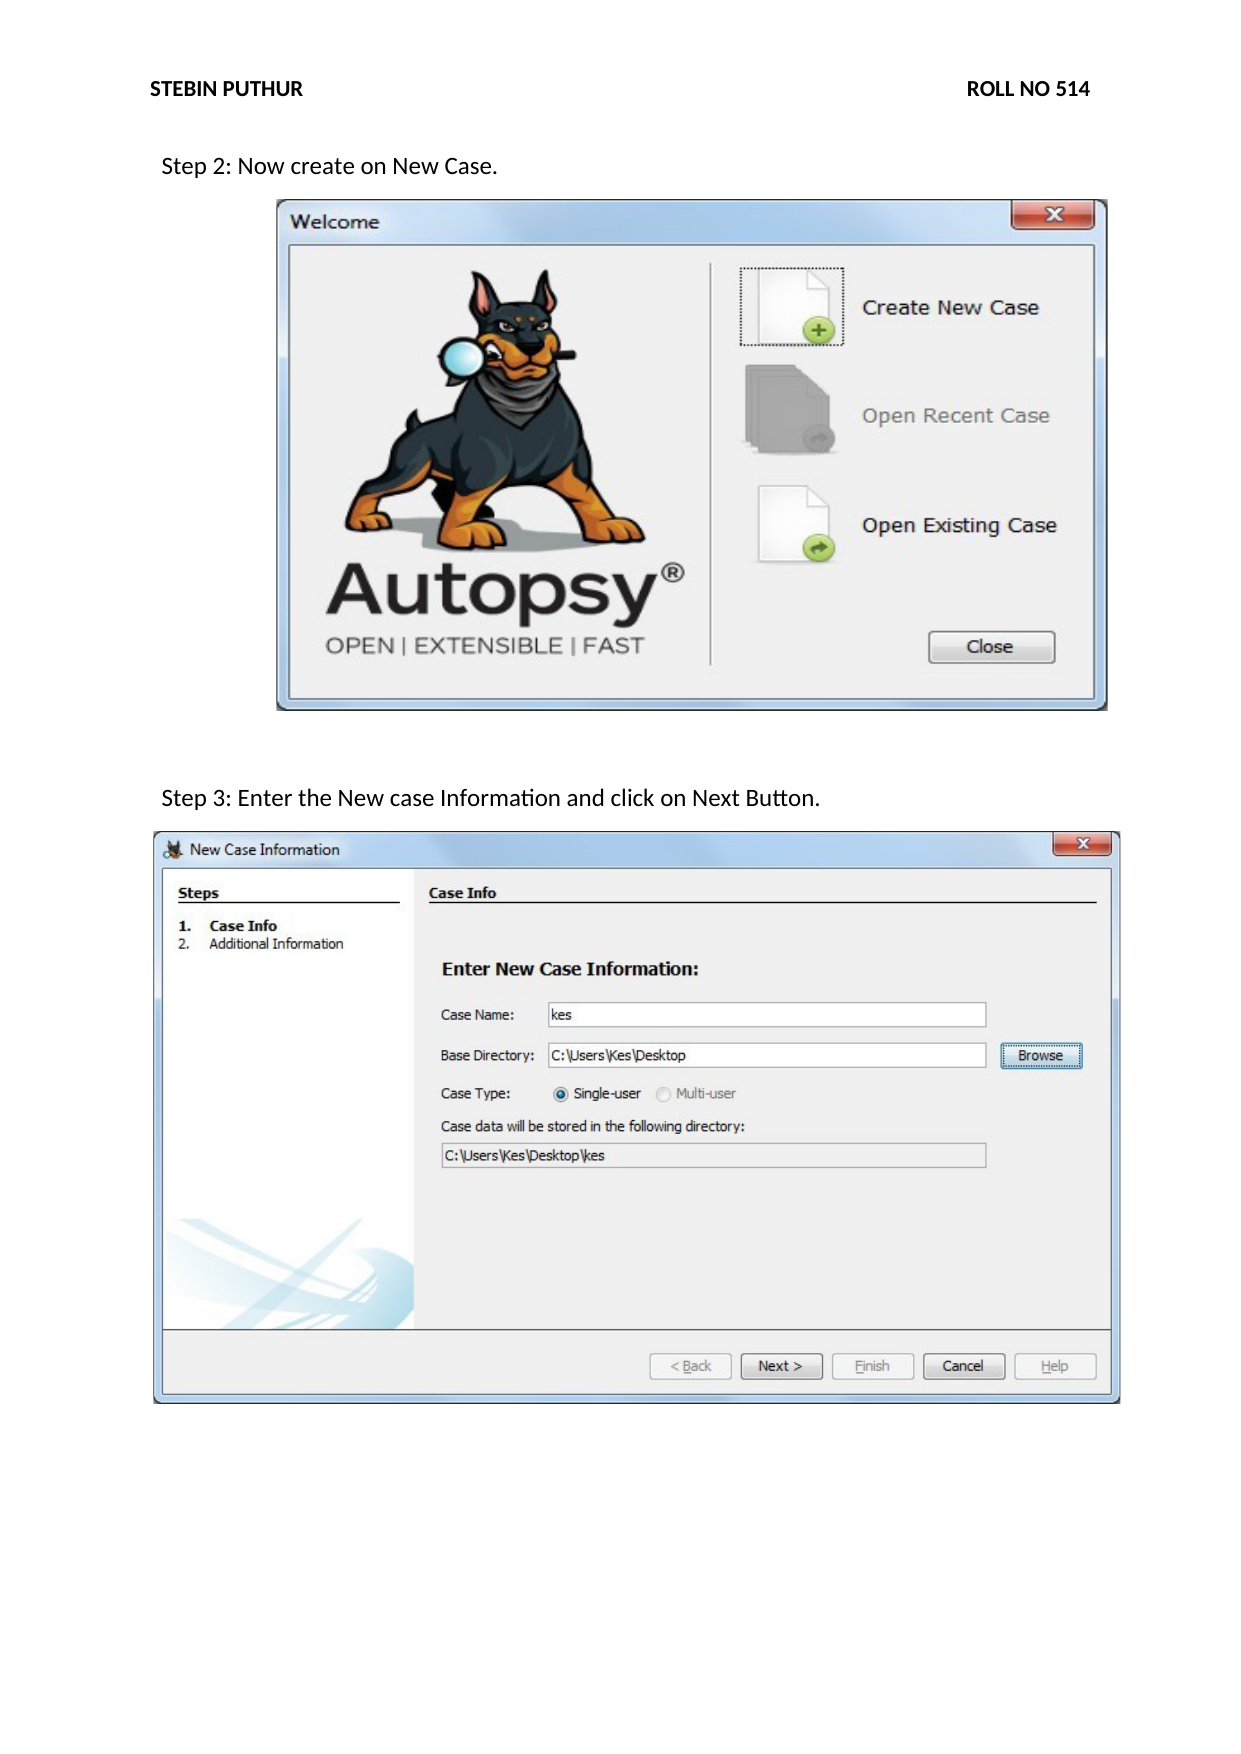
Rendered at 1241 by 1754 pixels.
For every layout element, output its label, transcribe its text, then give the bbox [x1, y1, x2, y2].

picture [276, 199, 1108, 711]
text Step 2: Now create on New Case. [161, 150, 997, 181]
picture [153, 831, 1121, 1404]
text Step 3: Enter the New case Information and click on Next Button. [161, 782, 997, 812]
